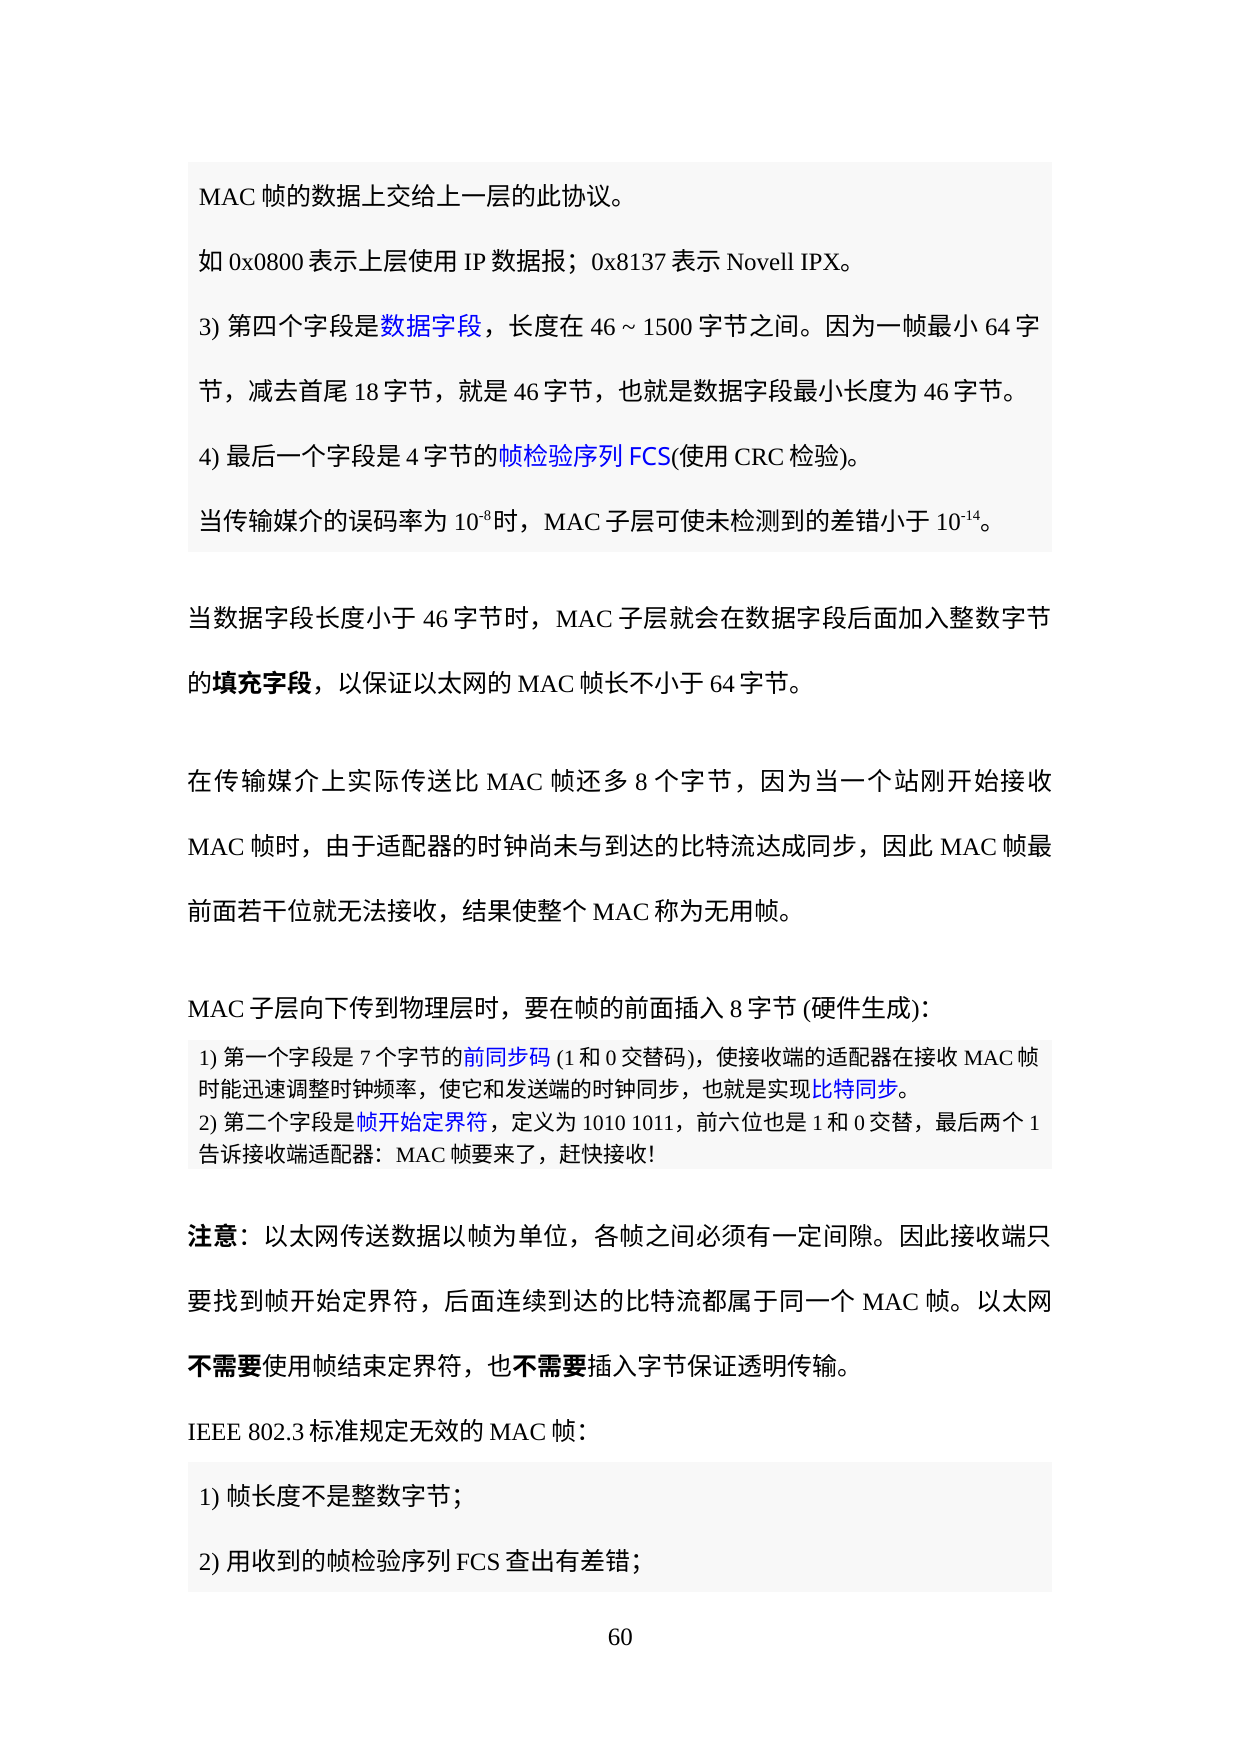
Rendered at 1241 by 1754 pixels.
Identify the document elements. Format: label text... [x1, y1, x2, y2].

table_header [188, 162, 1052, 552]
text 在传输媒介上实际传送比MAC帧还多8个字节，因为当一个站刚开始接收MAC帧时，由于适配器的时钟尚未与到达的比特流达成同步，因此MAC帧最前面若干位就无法接收，结果使整个MAC称为无用帧。 [187, 747, 1053, 942]
text 注意：以太网传送数据以帧为单位，各帧之间必须有一定间隙。因此接收端只要找到帧开始定界符，后面连续到达的比特流都属于同一个MAC帧。以太网不需要使用帧结束定界符，也不需要插入字节保证透明传输。 [187, 1202, 1053, 1397]
text 当数据字段长度小于46字节时，MAC子层就会在数据字段后面加入整数字节的填充字段，以保证以太网的MAC帧长不小于64字节。 [187, 584, 1053, 714]
text MAC子层向下传到物理层时，要在帧的前面插入8字节 (硬件生成)： [187, 974, 1053, 1039]
text IEEE 802.3标准规定无效的MAC帧： [187, 1397, 1053, 1462]
table_header 1) 第一个字段是7个字节的前同步码 (1和0交替码)，使接收端的适配器在接收MAC帧时能迅速调整时钟频率，使它和发送端的时钟同步，也就是实现比特同步。 2) 第二个字段是帧开始定界符，定义为1010 1011，前六位也是1和0交替，最后两个1告诉接收端适配器：MAC帧要来了，赶快接收！ [188, 1040, 1052, 1169]
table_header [188, 1462, 1052, 1592]
